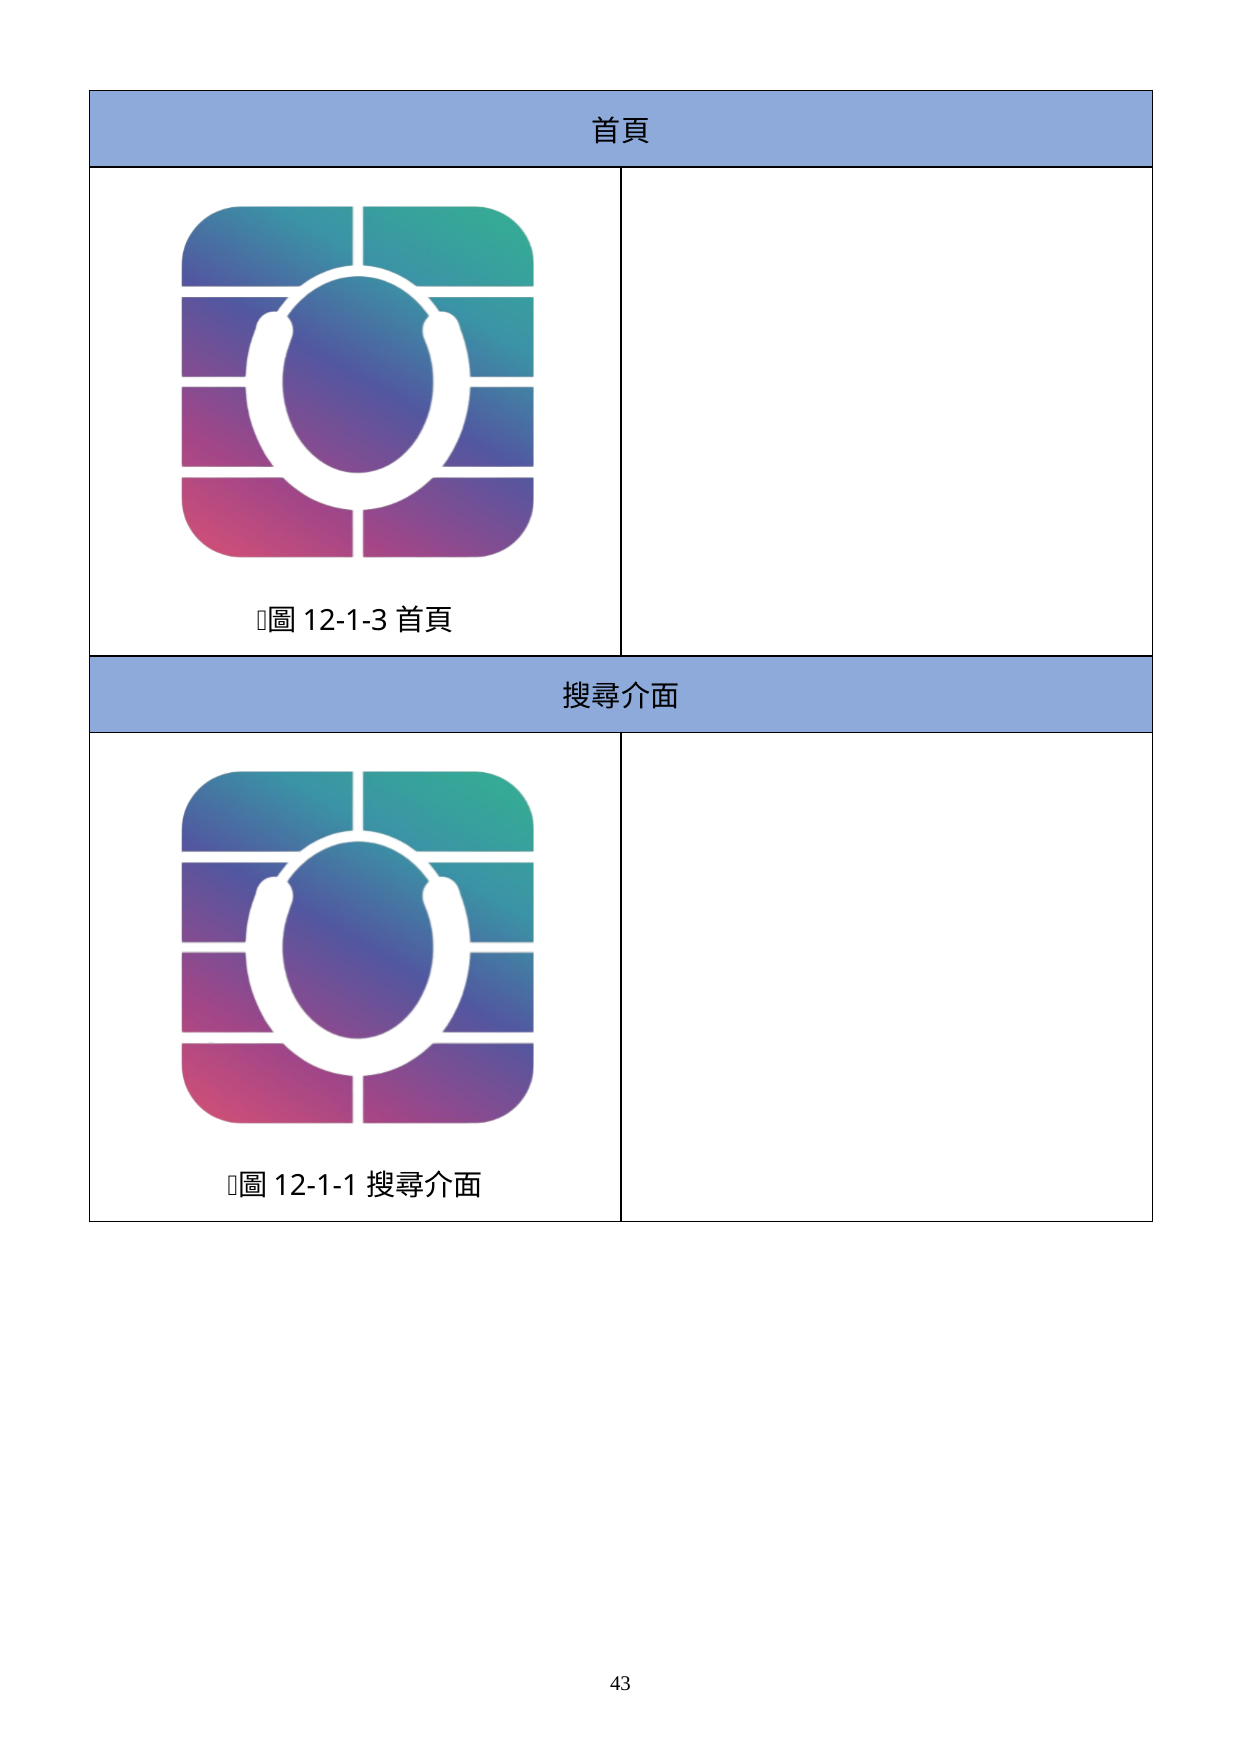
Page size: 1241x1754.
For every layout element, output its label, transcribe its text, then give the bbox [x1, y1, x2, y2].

picture [176, 770, 534, 1125]
table_header 首頁 [90, 91, 1152, 166]
picture [176, 205, 534, 559]
table_cell 搜尋介面 [90, 657, 1152, 732]
table_cell [622, 168, 1152, 655]
table_cell 圖12-1-3 首頁 [90, 168, 620, 655]
table_cell 圖12-1-1 搜尋介面 [90, 733, 620, 1221]
table_cell [622, 733, 1152, 1221]
